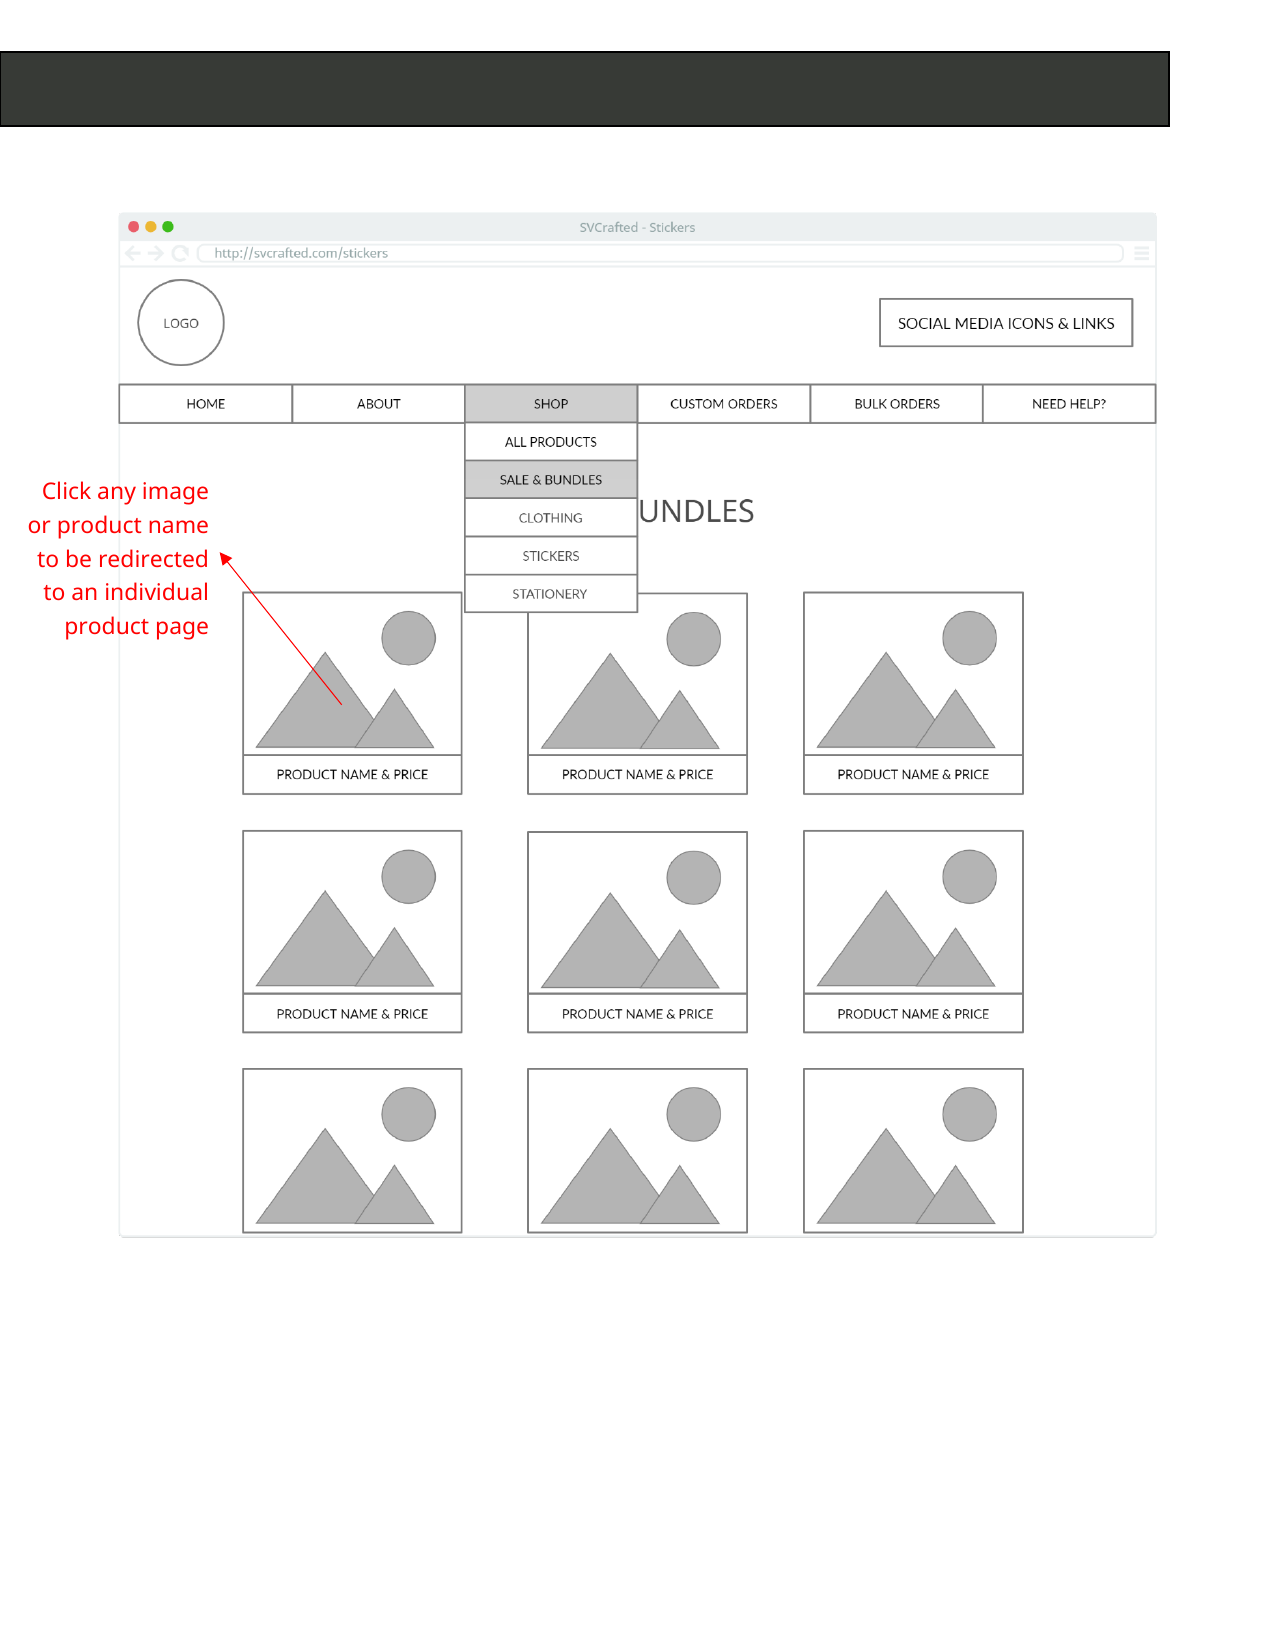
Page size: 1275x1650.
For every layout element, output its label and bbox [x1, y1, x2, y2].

picture [111, 202, 1160, 1241]
